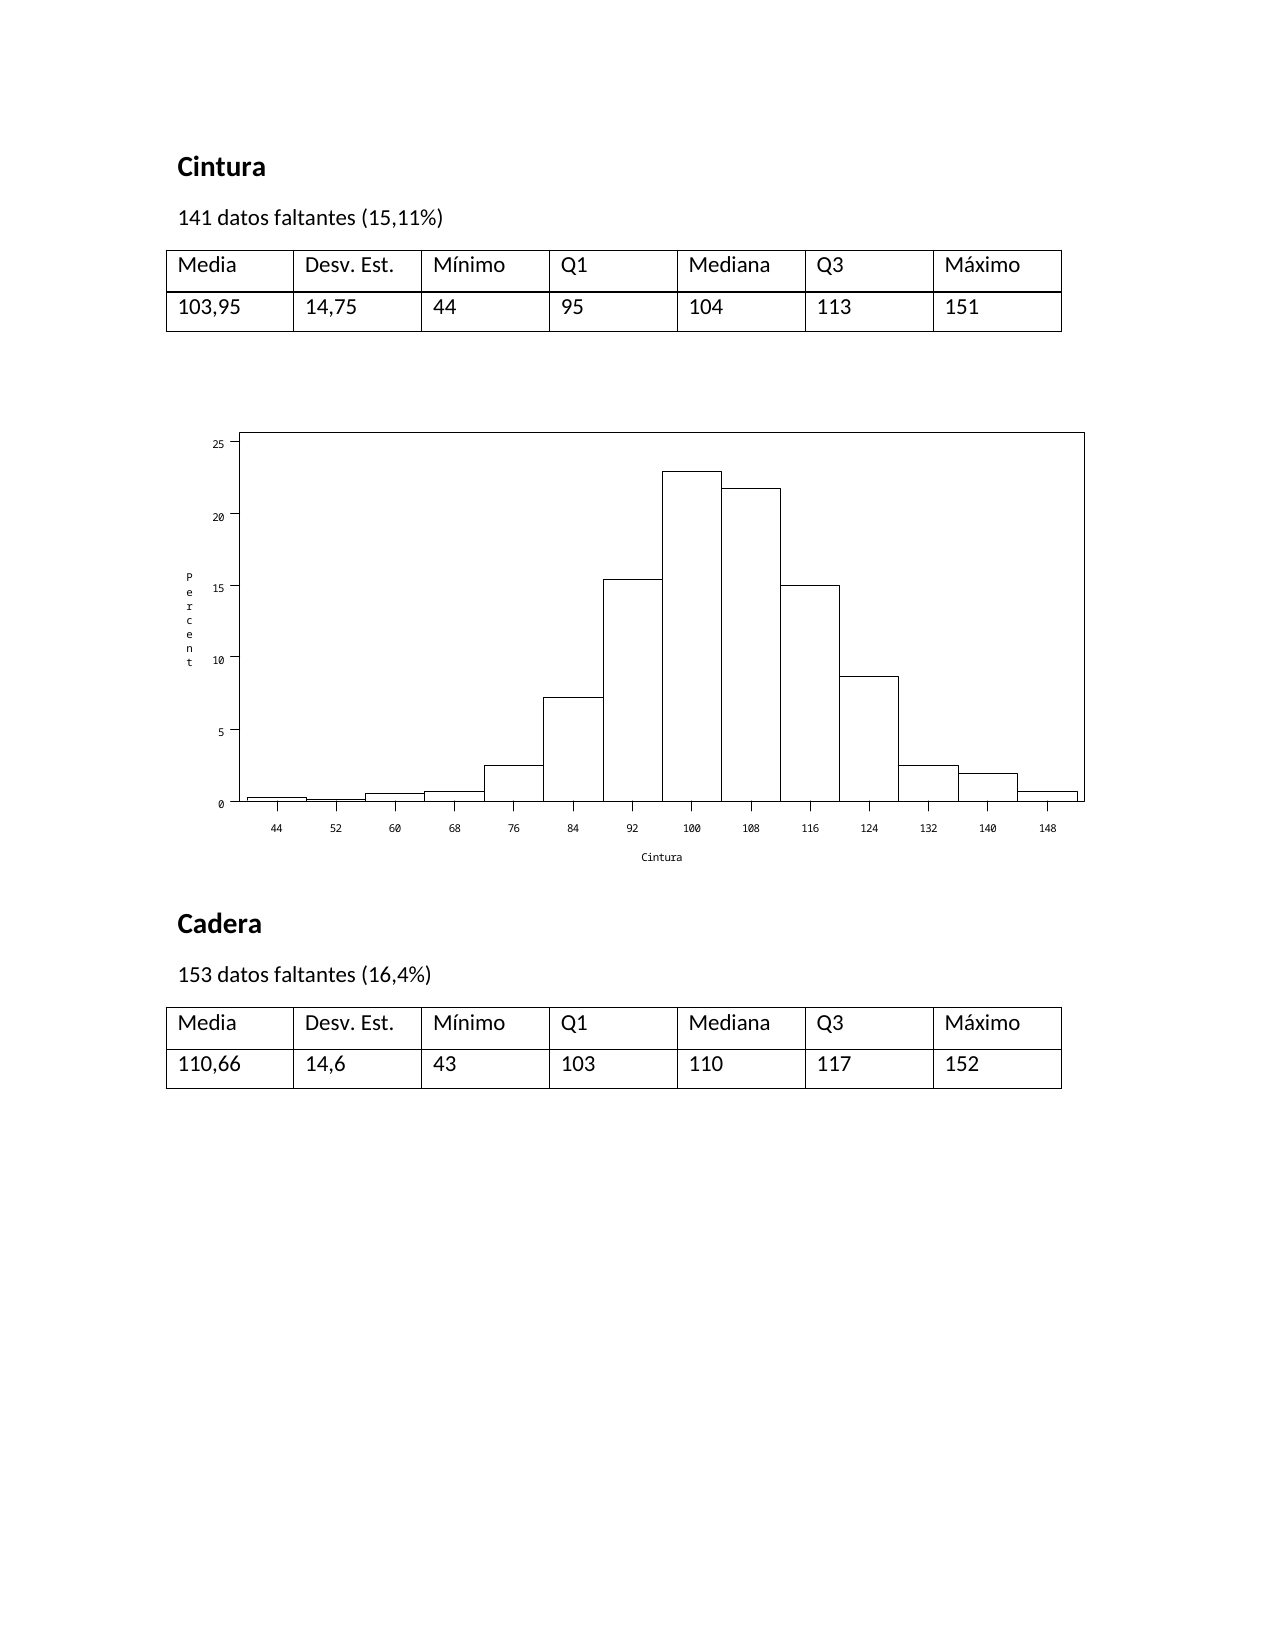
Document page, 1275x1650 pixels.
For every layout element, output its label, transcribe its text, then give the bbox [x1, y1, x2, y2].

table_header Desv. Est. [294, 1008, 421, 1048]
table_header Media [167, 1008, 293, 1048]
table_cell 103 [550, 1050, 677, 1088]
table_cell 103,95 [167, 293, 293, 331]
text Cintura [177, 148, 1098, 183]
table_cell 44 [422, 293, 549, 331]
table_cell 14,75 [294, 293, 421, 331]
table_cell 152 [934, 1050, 1061, 1088]
table_header Desv. Est. [294, 251, 421, 291]
table_cell 14,6 [294, 1050, 421, 1088]
table_cell 104 [678, 293, 805, 331]
table_header Q1 [550, 251, 677, 291]
table_header Q1 [550, 1008, 677, 1048]
table_cell 117 [806, 1050, 933, 1088]
table_header Mínimo [422, 1008, 549, 1048]
table_header Mínimo [422, 251, 549, 291]
table_header Máximo [934, 251, 1061, 291]
table_cell 110,66 [167, 1050, 293, 1088]
text 153 datos faltantes (16,4%) [177, 960, 1098, 988]
table_header Mediana [678, 251, 805, 291]
table_header Mediana [678, 1008, 805, 1048]
table_header Máximo [934, 1008, 1061, 1048]
table_cell 113 [806, 293, 933, 331]
table_header Q3 [806, 251, 933, 291]
table_cell 43 [422, 1050, 549, 1088]
table_cell 110 [678, 1050, 805, 1088]
table_header Q3 [806, 1008, 933, 1048]
text Cadera [177, 905, 1098, 940]
table_cell 151 [934, 293, 1061, 331]
table_cell 95 [550, 293, 677, 331]
table_header Media [167, 251, 293, 291]
text 141 datos faltantes (15,11%) [177, 203, 1098, 231]
